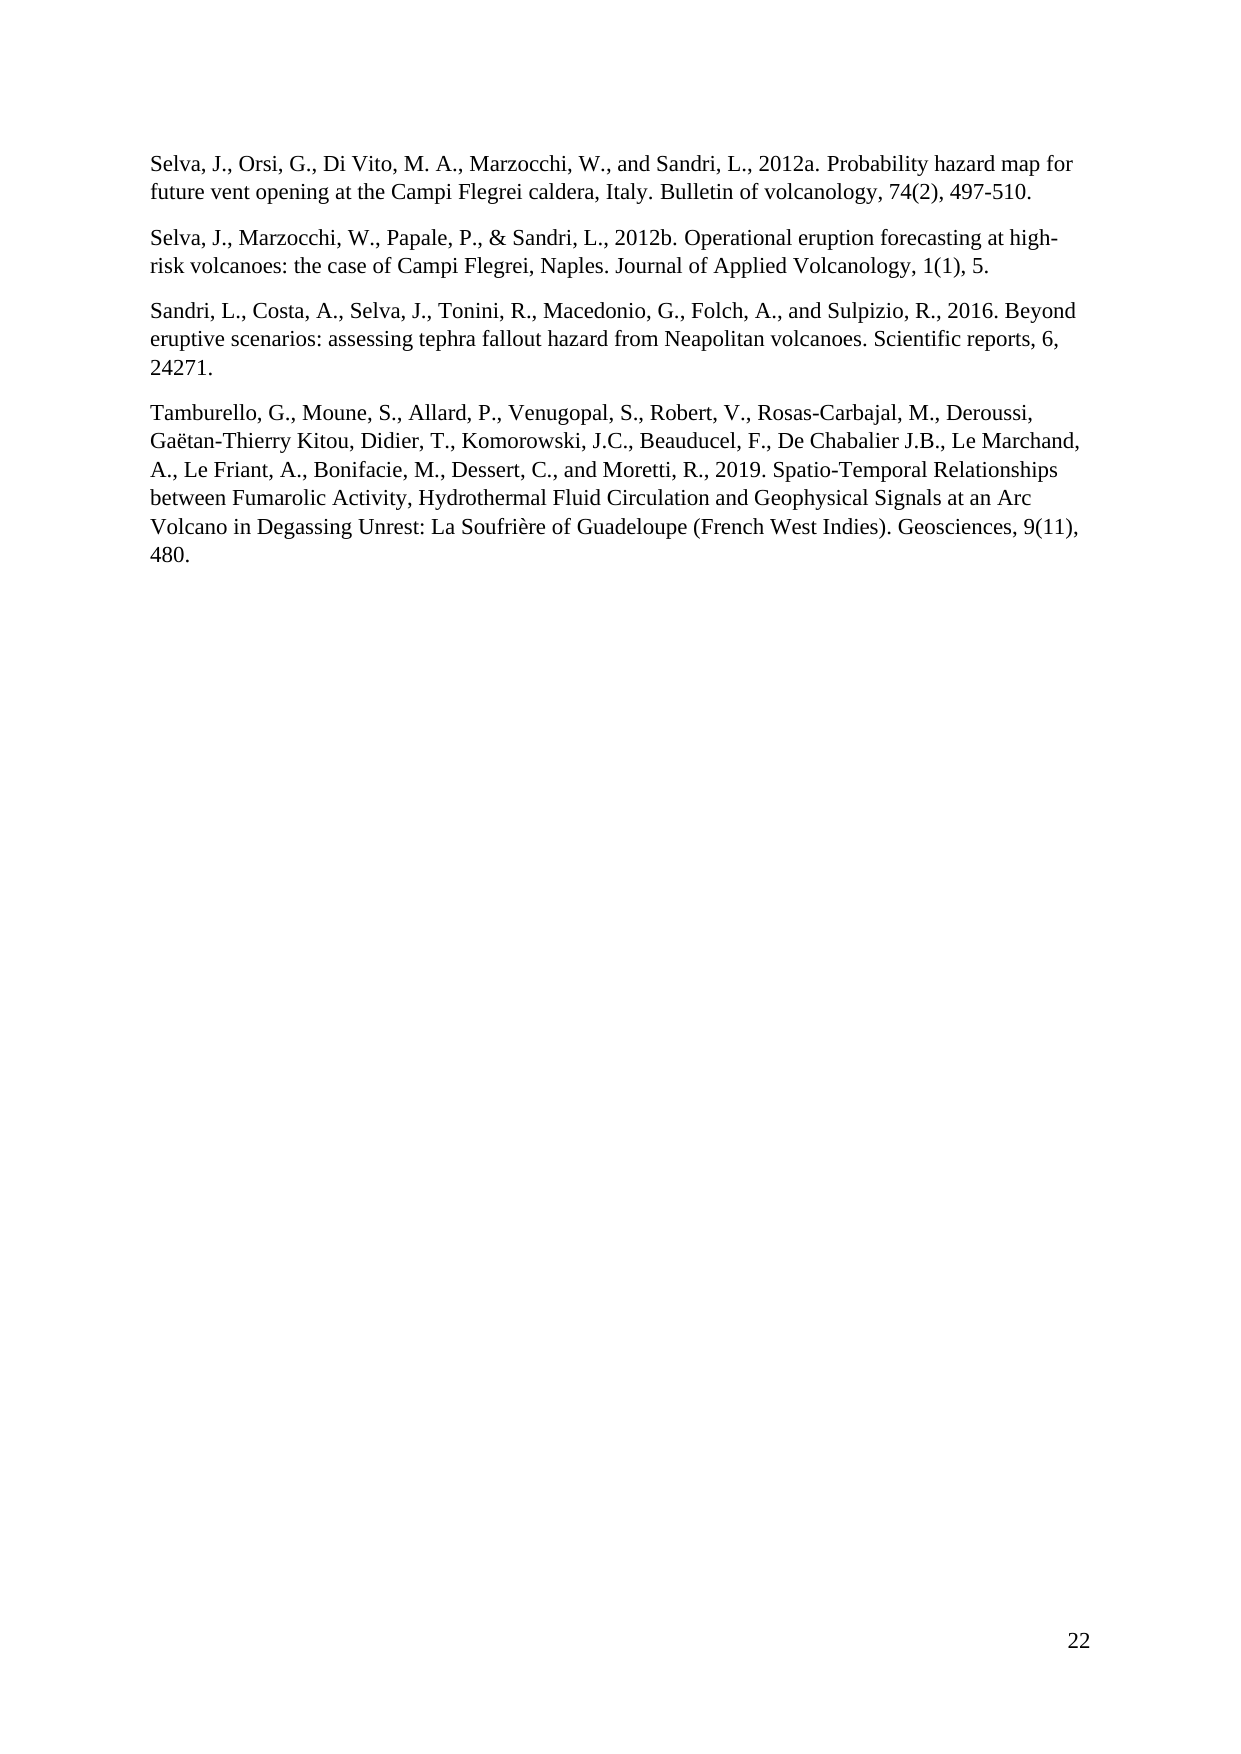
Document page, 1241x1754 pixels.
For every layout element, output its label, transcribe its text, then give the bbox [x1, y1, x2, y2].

text Sandri, L., Costa, A., Selva, J., Tonini, R., Macedonio, G., Folch, A., and Sulpizio, R., 2016. Beyond eruptive scenarios: assessing tephra fallout hazard from Neapolitan volcanoes. Scientific reports, 6, 24271. [150, 297, 1090, 380]
text Tamburello, G., Moune, S., Allard, P., Venugopal, S., Robert, V., Rosas-Carbajal, M., Deroussi, Gaëtan-Thierry Kitou, Didier, T., Komorowski, J.C., Beauducel, F., De Chabalier J.B., Le Marchand, A., Le Friant, A., Bonifacie, M., Dessert, C., and Moretti, R., 2019. Spatio-Temporal Relationships between Fumarolic Activity, Hydrothermal Fluid Circulation and Geophysical Signals at an Arc Volcano in Degassing Unrest: La Soufrière of Guadeloupe (French West Indies). Geosciences, 9(11), 480. [150, 399, 1090, 568]
text Selva, J., Orsi, G., Di Vito, M. A., Marzocchi, W., and Sandri, L., 2012a. Probability hazard map for future vent opening at the Campi Flegrei caldera, Italy. Bulletin of volcanology, 74(2), 497-510. [150, 150, 1090, 205]
text Selva, J., Marzocchi, W., Papale, P., & Sandri, L., 2012b. Operational eruption forecasting at high-risk volcanoes: the case of Campi Flegrei, Naples. Journal of Applied Volcanology, 1(1), 5. [150, 223, 1090, 278]
